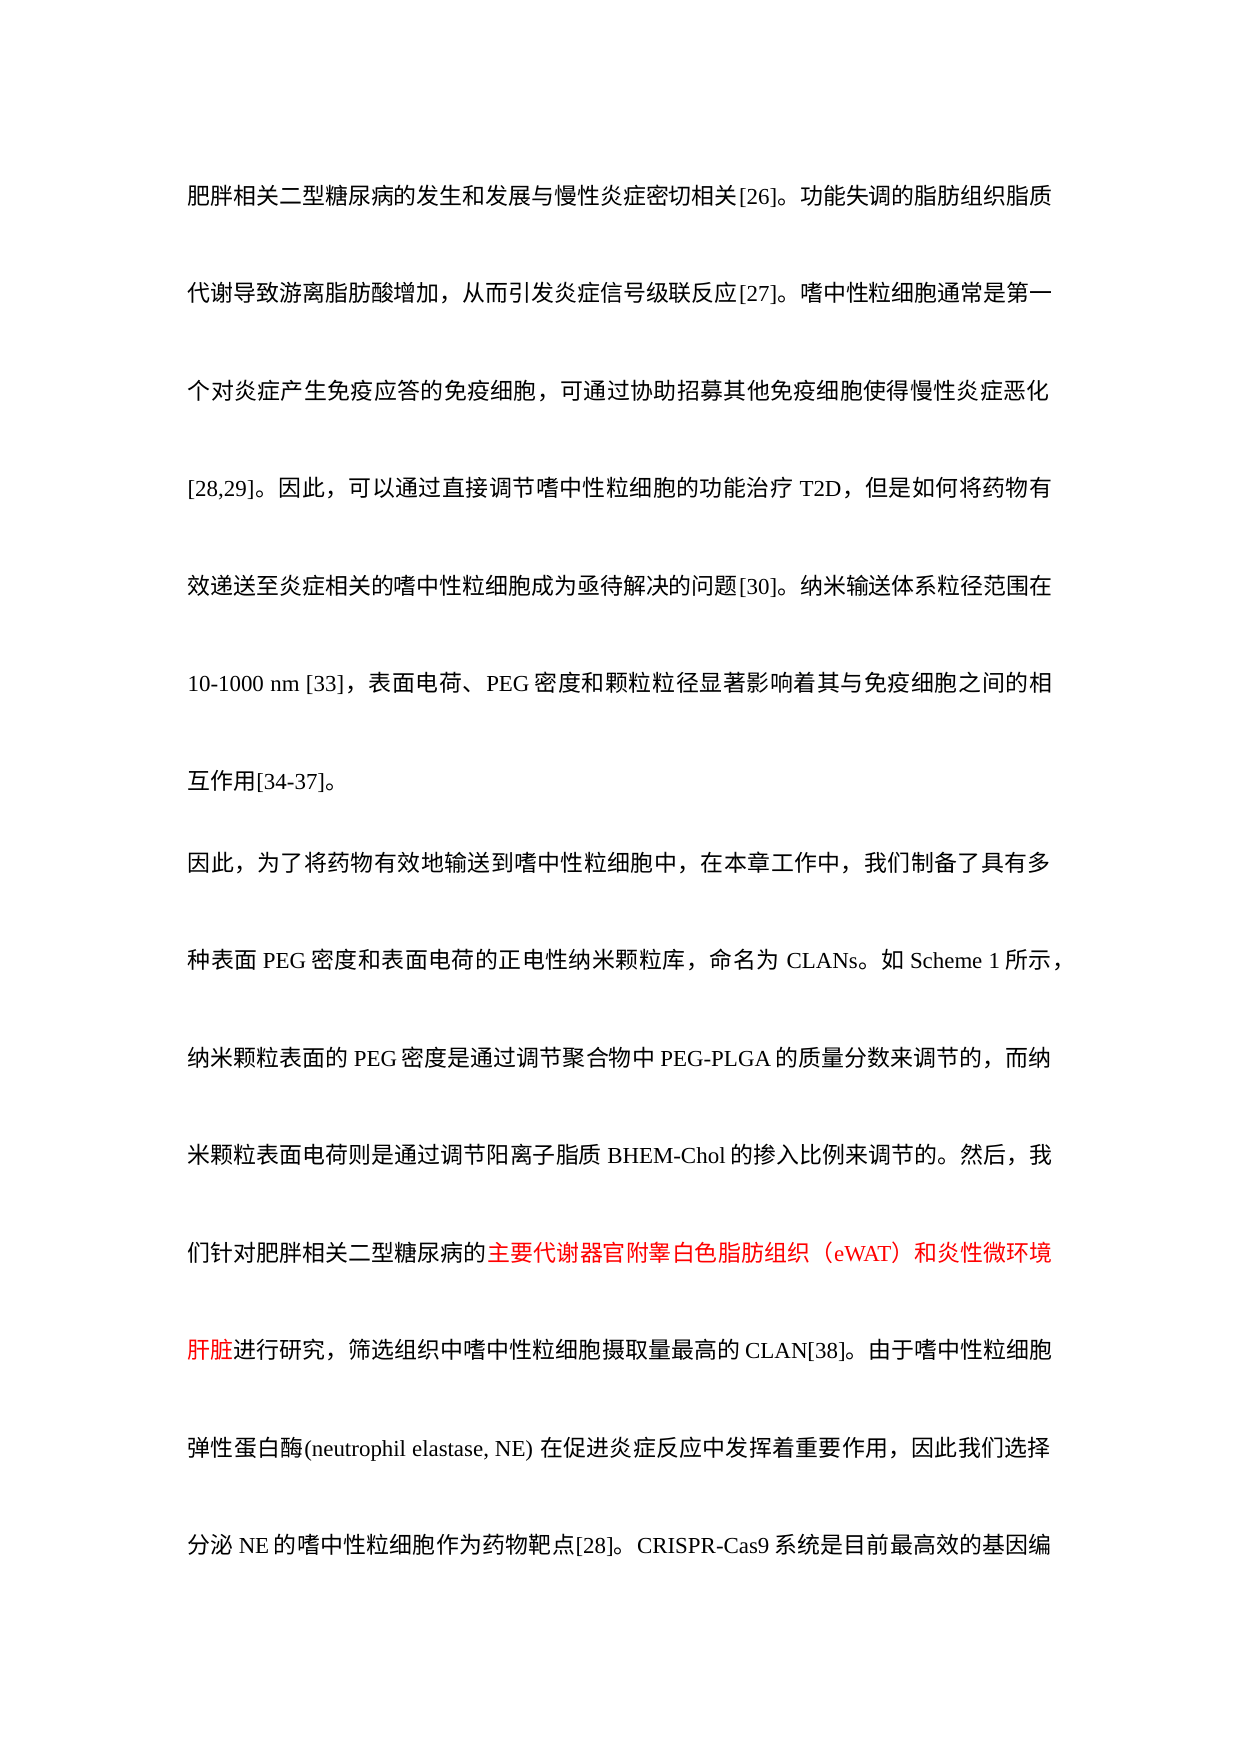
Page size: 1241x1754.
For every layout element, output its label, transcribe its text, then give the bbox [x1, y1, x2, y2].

text 肥胖相关二型糖尿病的发生和发展与慢性炎症密切相关[26]。功能失调的脂肪组织脂质代谢导致游离脂肪酸增加，从而引发炎症信号级联反应[27]。嗜中性粒细胞通常是第一个对炎症产生免疫应答的免疫细胞，可通过协助招募其他免疫细胞使得慢性炎症恶化[28,29]。因此，可以通过直接调节嗜中性粒细胞的功能治疗T2D，但是如何将药物有效递送至炎症相关的嗜中性粒细胞成为亟待解决的问题[30]。纳米输送体系粒径范围在10-1000 nm [33]，表面电荷、PEG密度和颗粒粒径显著影响着其与免疫细胞之间的相互作用[34-37]。 [187, 162, 1053, 812]
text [187, 828, 1053, 1576]
